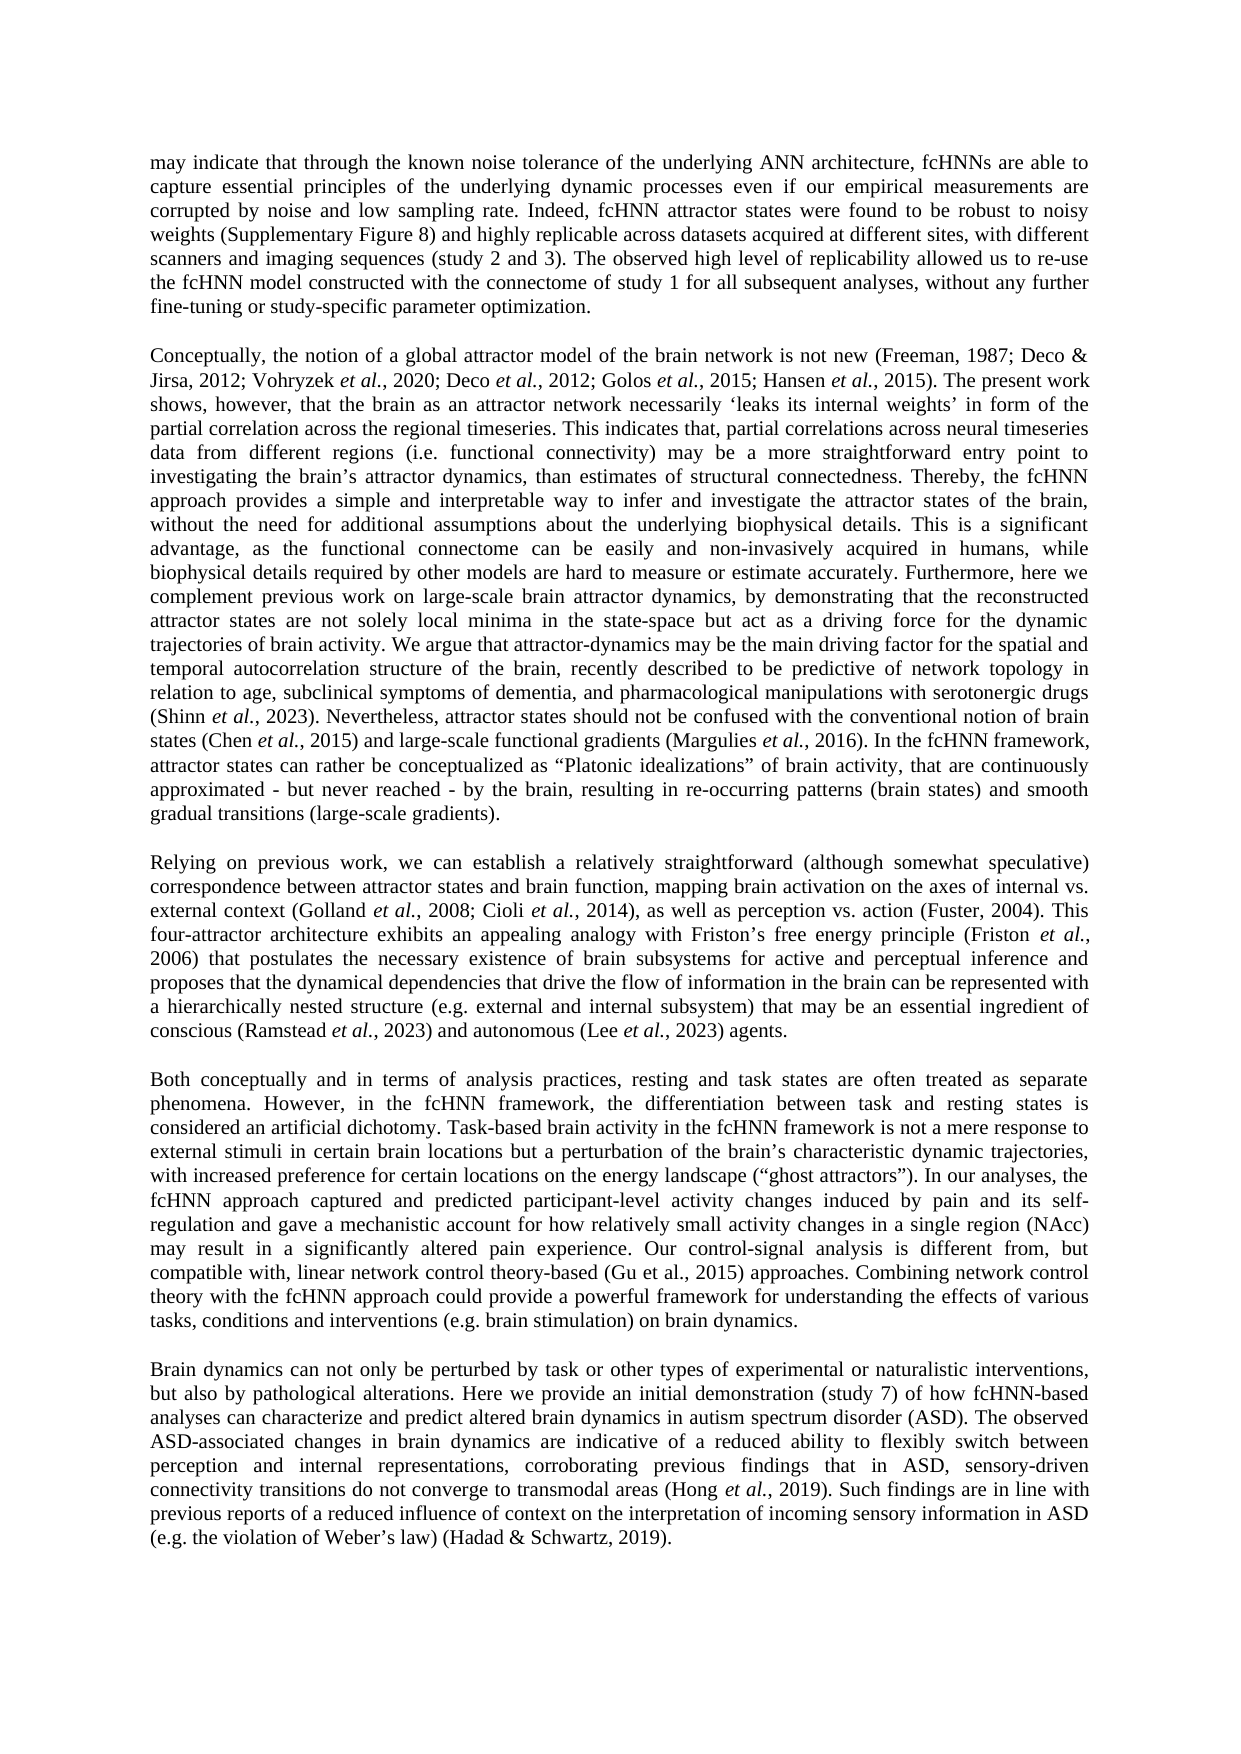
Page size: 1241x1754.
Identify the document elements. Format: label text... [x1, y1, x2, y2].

text Both conceptually and in terms of analysis practices, resting and task states are often treated as separate phenomena. However, in the fcHNN framework, the differentiation between task and resting states is considered an artificial dichotomy. Task-based brain activity in the fcHNN framework is not a mere response to external stimuli in certain brain locations but a perturbation of the brain’s characteristic dynamic trajectories, with increased preference for certain locations on the energy landscape (“ghost attractors”). In our analyses, the fcHNN approach captured and predicted participant-level activity changes induced by pain and its self-regulation and gave a mechanistic account for how relatively small activity changes in a single region (NAcc) may result in a significantly altered pain experience. Our control-signal analysis is different from, but compatible with, linear network control theory-based (Gu et al., 2015) approaches. Combining network control theory with the fcHNN approach could provide a powerful framework for understanding the effects of various tasks, conditions and interventions (e.g. brain stimulation) on brain dynamics. [150, 1067, 1090, 1332]
text Relying on previous work, we can establish a relatively straightforward (although somewhat speculative) correspondence between attractor states and brain function, mapping brain activation on the axes of internal vs. external context (Golland et al., 2008; Cioli et al., 2014), as well as perception vs. action (Fuster, 2004). This four-attractor architecture exhibits an appealing analogy with Friston’s free energy principle (Friston et al., 2006) that postulates the necessary existence of brain subsystems for active and perceptual inference and proposes that the dynamical dependencies that drive the flow of information in the brain can be represented with a hierarchically nested structure (e.g. external and internal subsystem) that may be an essential ingredient of conscious (Ramstead et al., 2023) and autonomous (Lee et al., 2023) agents. [150, 850, 1090, 1042]
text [150, 150, 1090, 318]
text Brain dynamics can not only be perturbed by task or other types of experimental or naturalistic interventions, but also by pathological alterations. Here we provide an initial demonstration (study 7) of how fcHNN-based analyses can characterize and predict altered brain dynamics in autism spectrum disorder (ASD). The observed ASD-associated changes in brain dynamics are indicative of a reduced ability to flexibly switch between perception and internal representations, corroborating previous findings that in ASD, sensory-driven connectivity transitions do not converge to transmodal areas (Hong et al., 2019). Such findings are in line with previous reports of a reduced influence of context on the interpretation of incoming sensory information in ASD (e.g. the violation of Weber’s law) (Hadad & Schwartz, 2019). [150, 1357, 1090, 1549]
text Conceptually, the notion of a global attractor model of the brain network is not new (Freeman, 1987; Deco & Jirsa, 2012; Vohryzek et al., 2020; Deco et al., 2012; Golos et al., 2015; Hansen et al., 2015). The present work shows, however, that the brain as an attractor network necessarily ‘leaks its internal weights’ in form of the partial correlation across the regional timeseries. This indicates that, partial correlations across neural timeseries data from different regions (i.e. functional connectivity) may be a more straightforward entry point to investigating the brain’s attractor dynamics, than estimates of structural connectedness. Thereby, the fcHNN approach provides a simple and interpretable way to infer and investigate the attractor states of the brain, without the need for additional assumptions about the underlying biophysical details. This is a significant advantage, as the functional connectome can be easily and non-invasively acquired in humans, while biophysical details required by other models are hard to measure or estimate accurately. Furthermore, here we complement previous work on large-scale brain attractor dynamics, by demonstrating that the reconstructed attractor states are not solely local minima in the state-space but act as a driving force for the dynamic trajectories of brain activity. We argue that attractor-dynamics may be the main driving factor for the spatial and temporal autocorrelation structure of the brain, recently described to be predictive of network topology in relation to age, subclinical symptoms of dementia, and pharmacological manipulations with serotonergic drugs (Shinn et al., 2023). Nevertheless, attractor states should not be confused with the conventional notion of brain states (Chen et al., 2015) and large-scale functional gradients (Margulies et al., 2016). In the fcHNN framework, attractor states can rather be conceptualized as “Platonic idealizations” of brain activity, that are continuously approximated - but never reached - by the brain, resulting in re-occurring patterns (brain states) and smooth gradual transitions (large-scale gradients). [150, 343, 1090, 825]
